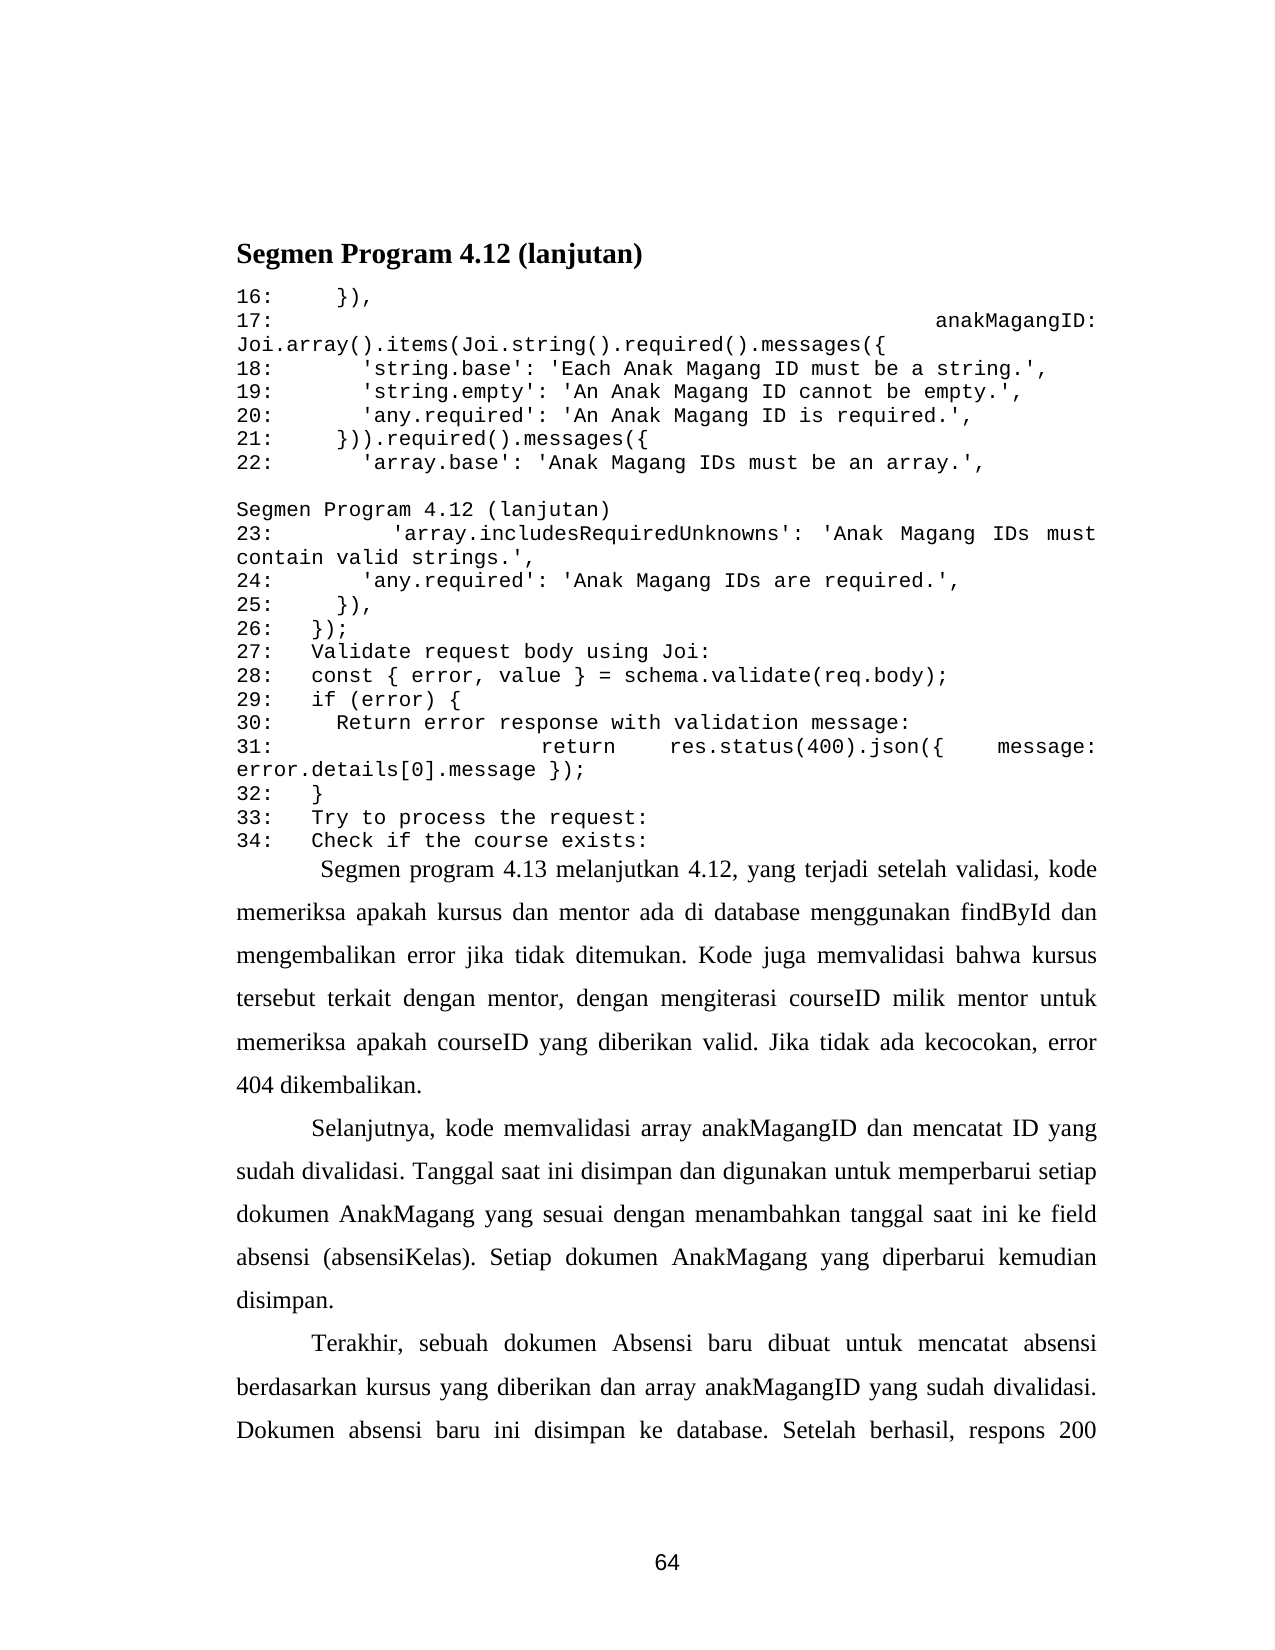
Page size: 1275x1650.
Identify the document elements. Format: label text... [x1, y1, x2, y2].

text 32: } [236, 783, 1098, 807]
text Selanjutnya, kode memvalidasi array anakMagangID dan mencatat ID yang sudah divalidasi. Tanggal saat ini disimpan dan digunakan untuk memperbarui setiap dokumen AnakMagang yang sesuai dengan menambahkan tanggal saat ini ke field absensi (absensiKelas). Setiap dokumen AnakMagang yang diperbarui kemudian disimpan. [236, 1113, 1098, 1314]
text 28: const { error, value } = schema.validate(req.body); [236, 665, 1098, 688]
text 20: 'any.required': 'An Anak Magang ID is required.', [236, 405, 1098, 428]
text Segmen Program 4.12 (lanjutan) [236, 499, 1098, 523]
text 31: return res.status(400).json({ message: error.details[0].message }); [236, 736, 1098, 783]
text 24: 'any.required': 'Anak Magang IDs are required.', [236, 570, 1098, 594]
text 23: 'array.includesRequiredUnknowns': 'Anak Magang IDs must contain valid strings.', [236, 523, 1098, 570]
text 25: }), [236, 594, 1098, 618]
text 19: 'string.empty': 'An Anak Magang ID cannot be empty.', [236, 381, 1098, 405]
text 29: if (error) { [236, 688, 1098, 712]
text 30: Return error response with validation message: [236, 712, 1098, 736]
text 27: Validate request body using Joi: [236, 641, 1098, 665]
text 21: })).required().messages({ [236, 428, 1098, 452]
text 16: }), [236, 287, 1098, 310]
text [236, 1328, 1098, 1443]
text Segmen Program 4.12 (lanjutan) [236, 236, 1098, 270]
text 34: Check if the course exists: [236, 830, 1098, 854]
text 26: }); [236, 618, 1098, 641]
text 22: 'array.base': 'Anak Magang IDs must be an array.', [236, 452, 1098, 476]
text 33: Try to process the request: [236, 807, 1098, 830]
text 17: anakMagangID: Joi.array().items(Joi.string().required().messages({ [236, 310, 1098, 357]
text 18: 'string.base': 'Each Anak Magang ID must be a string.', [236, 357, 1098, 381]
text Segmen program 4.13 melanjutkan 4.12, yang terjadi setelah validasi, kode memeriksa apakah kursus dan mentor ada di database menggunakan findById dan mengembalikan error jika tidak ditemukan. Kode juga memvalidasi bahwa kursus tersebut terkait dengan mentor, dengan mengiterasi courseID milik mentor untuk memeriksa apakah courseID yang diberikan valid. Jika tidak ada kecocokan, error 404 dikembalikan. [236, 854, 1098, 1098]
